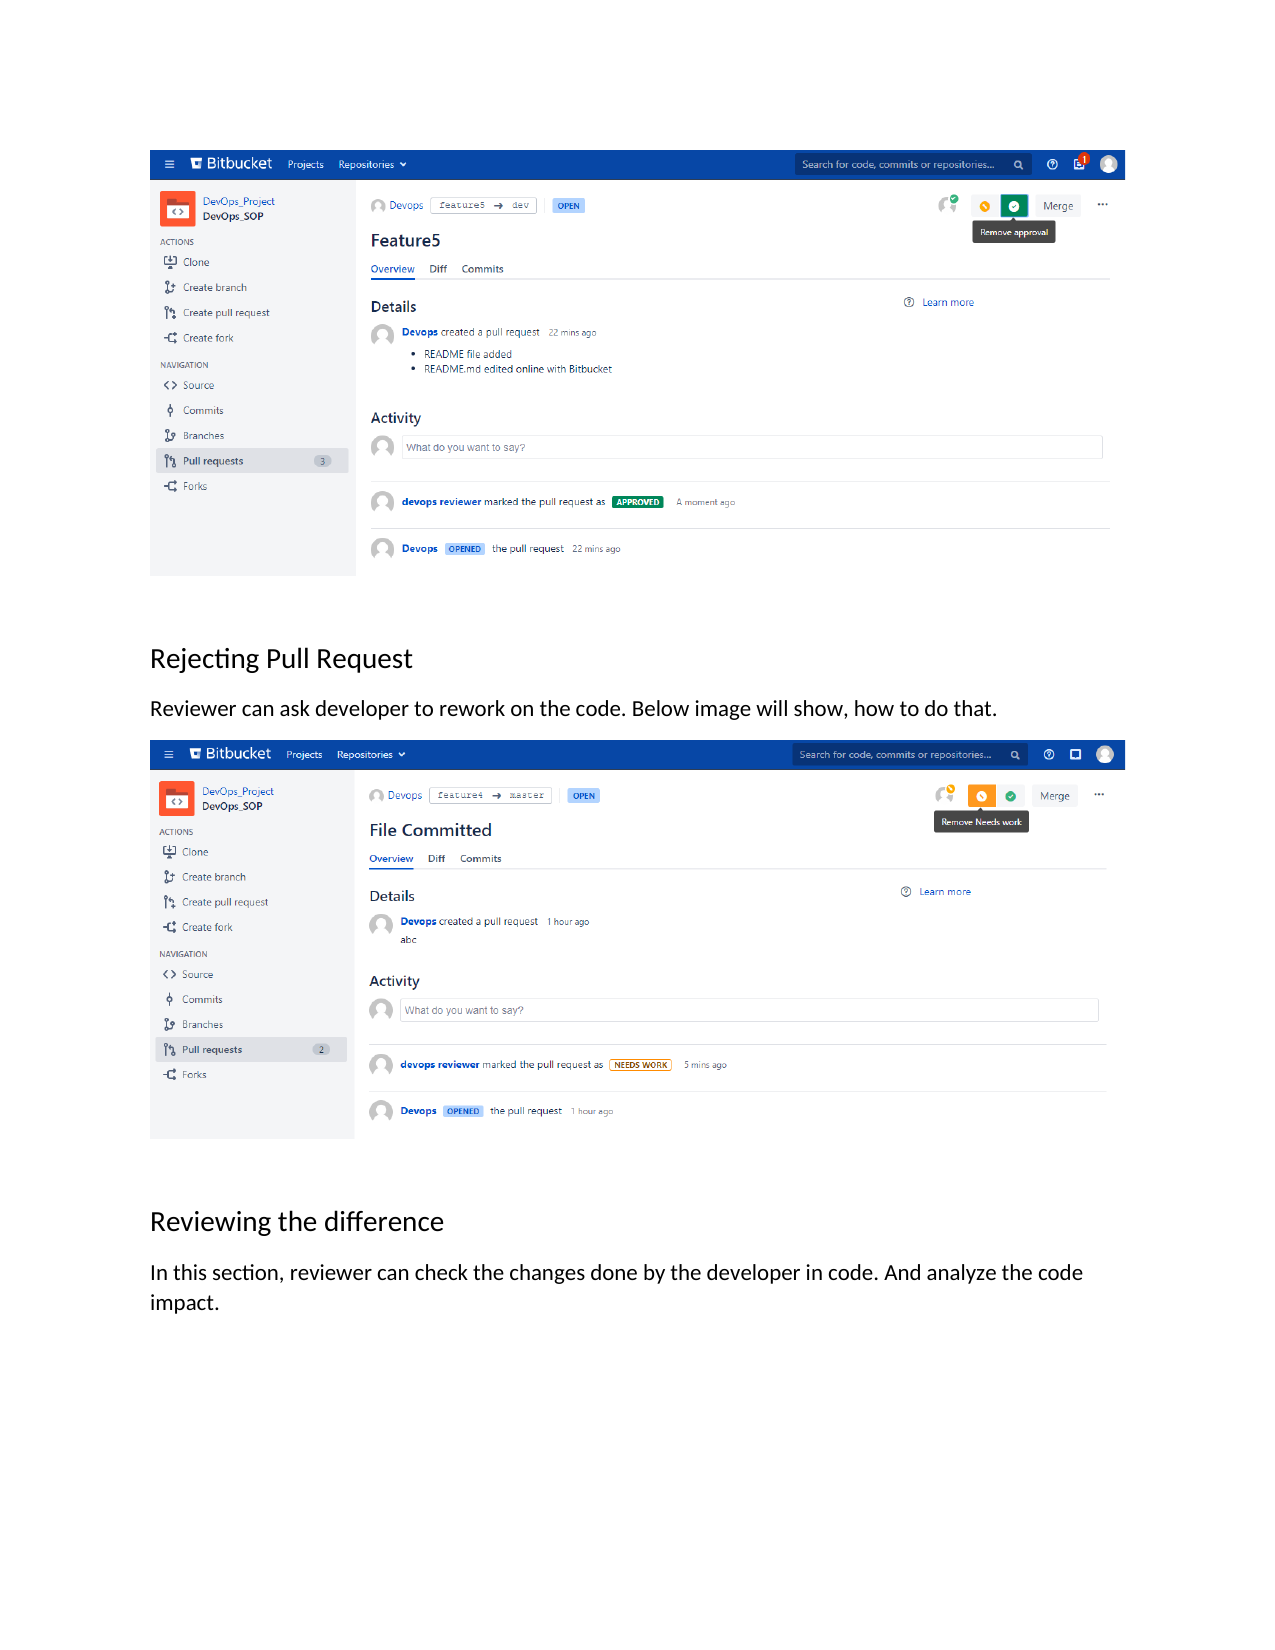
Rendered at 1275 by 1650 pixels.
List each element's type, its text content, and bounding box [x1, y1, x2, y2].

picture [150, 740, 1125, 1139]
text Reviewer can ask developer to rework on the code. Below image will show, how to do that. [150, 694, 1125, 722]
text Rejecting Pull Request [150, 640, 1125, 676]
text Reviewing the difference [150, 1203, 1125, 1239]
picture [150, 150, 1125, 576]
text In this section, reviewer can check the changes done by the developer in code. And analyze the code impact. [150, 1258, 1125, 1316]
